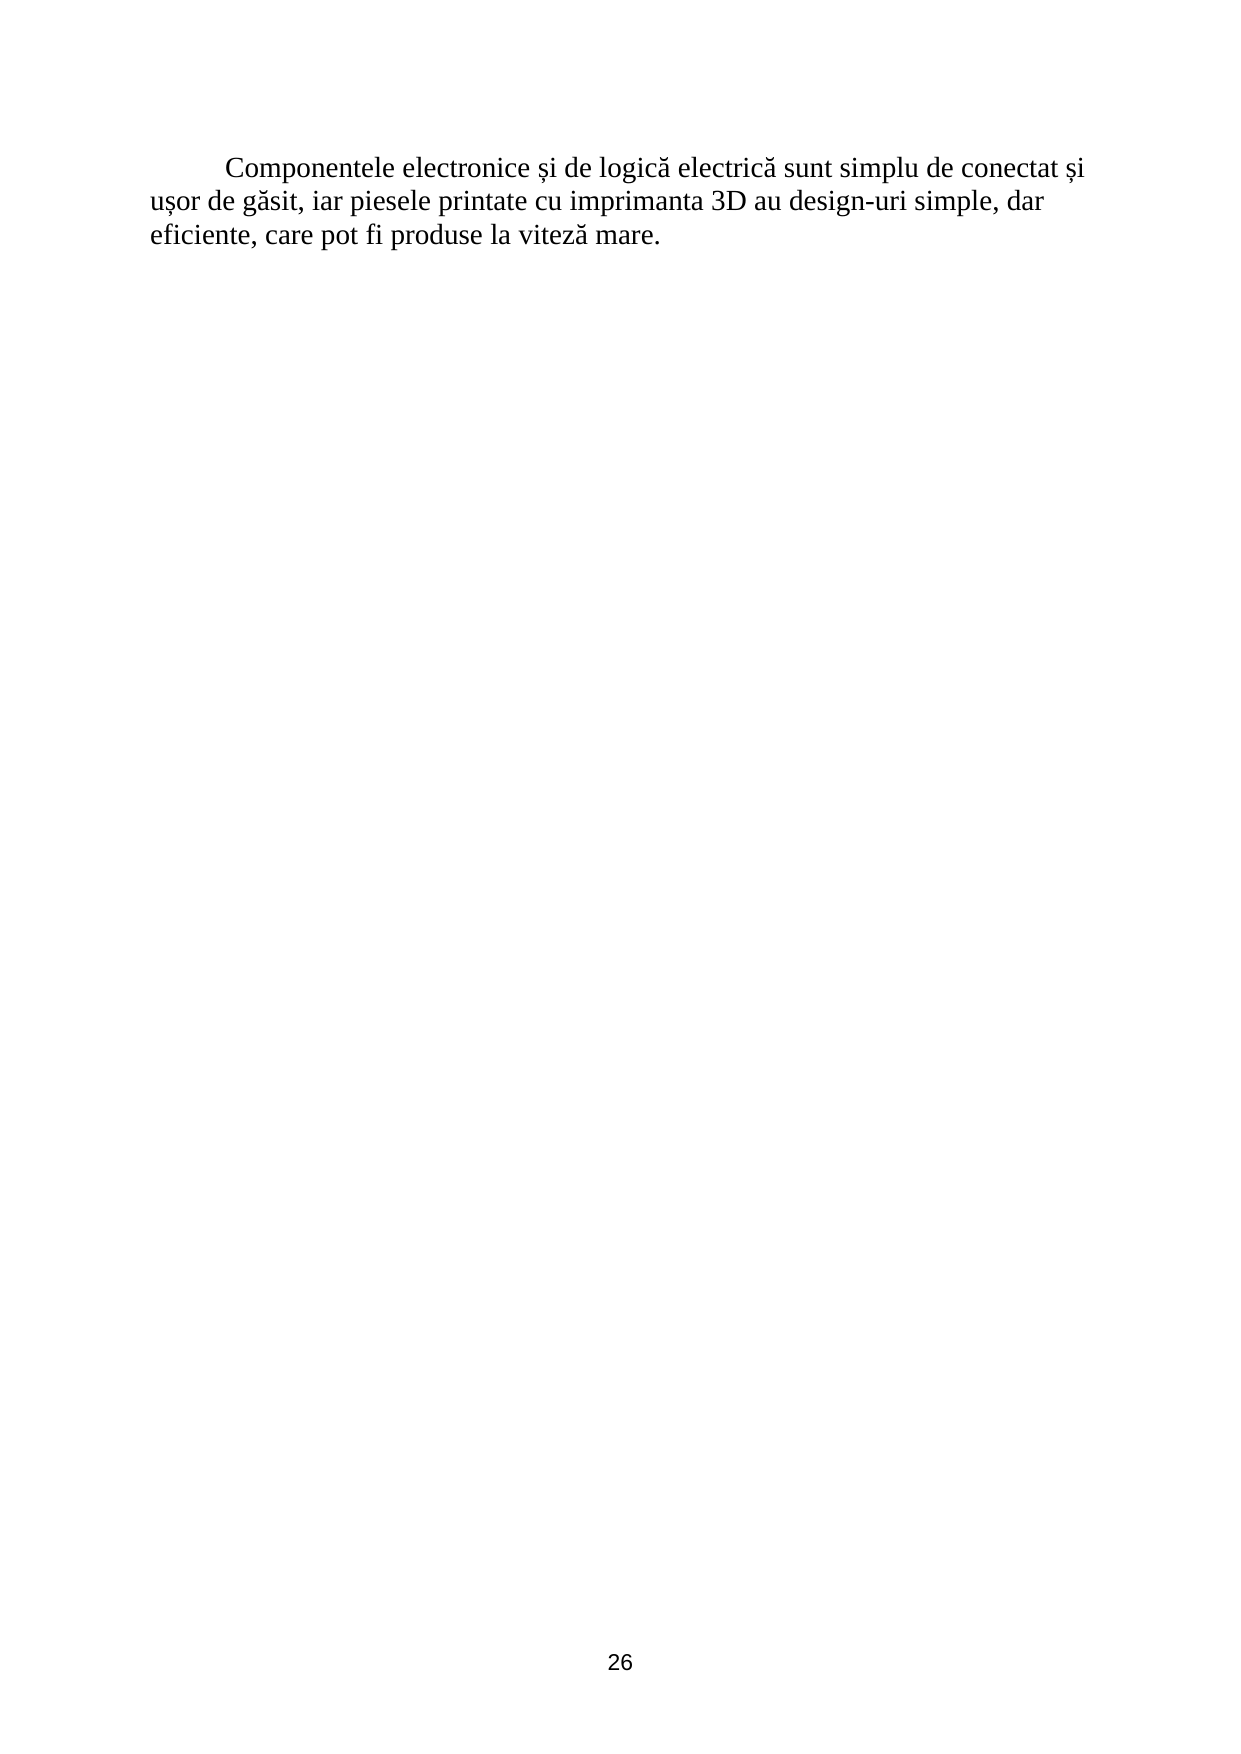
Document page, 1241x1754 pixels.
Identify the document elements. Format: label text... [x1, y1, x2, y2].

text Componentele electronice și de logică electrică sunt simplu de conectat și ușor de găsit, iar piesele printate cu imprimanta 3D au design-uri simple, dar eficiente, care pot fi produse la viteză mare. [150, 150, 1090, 251]
